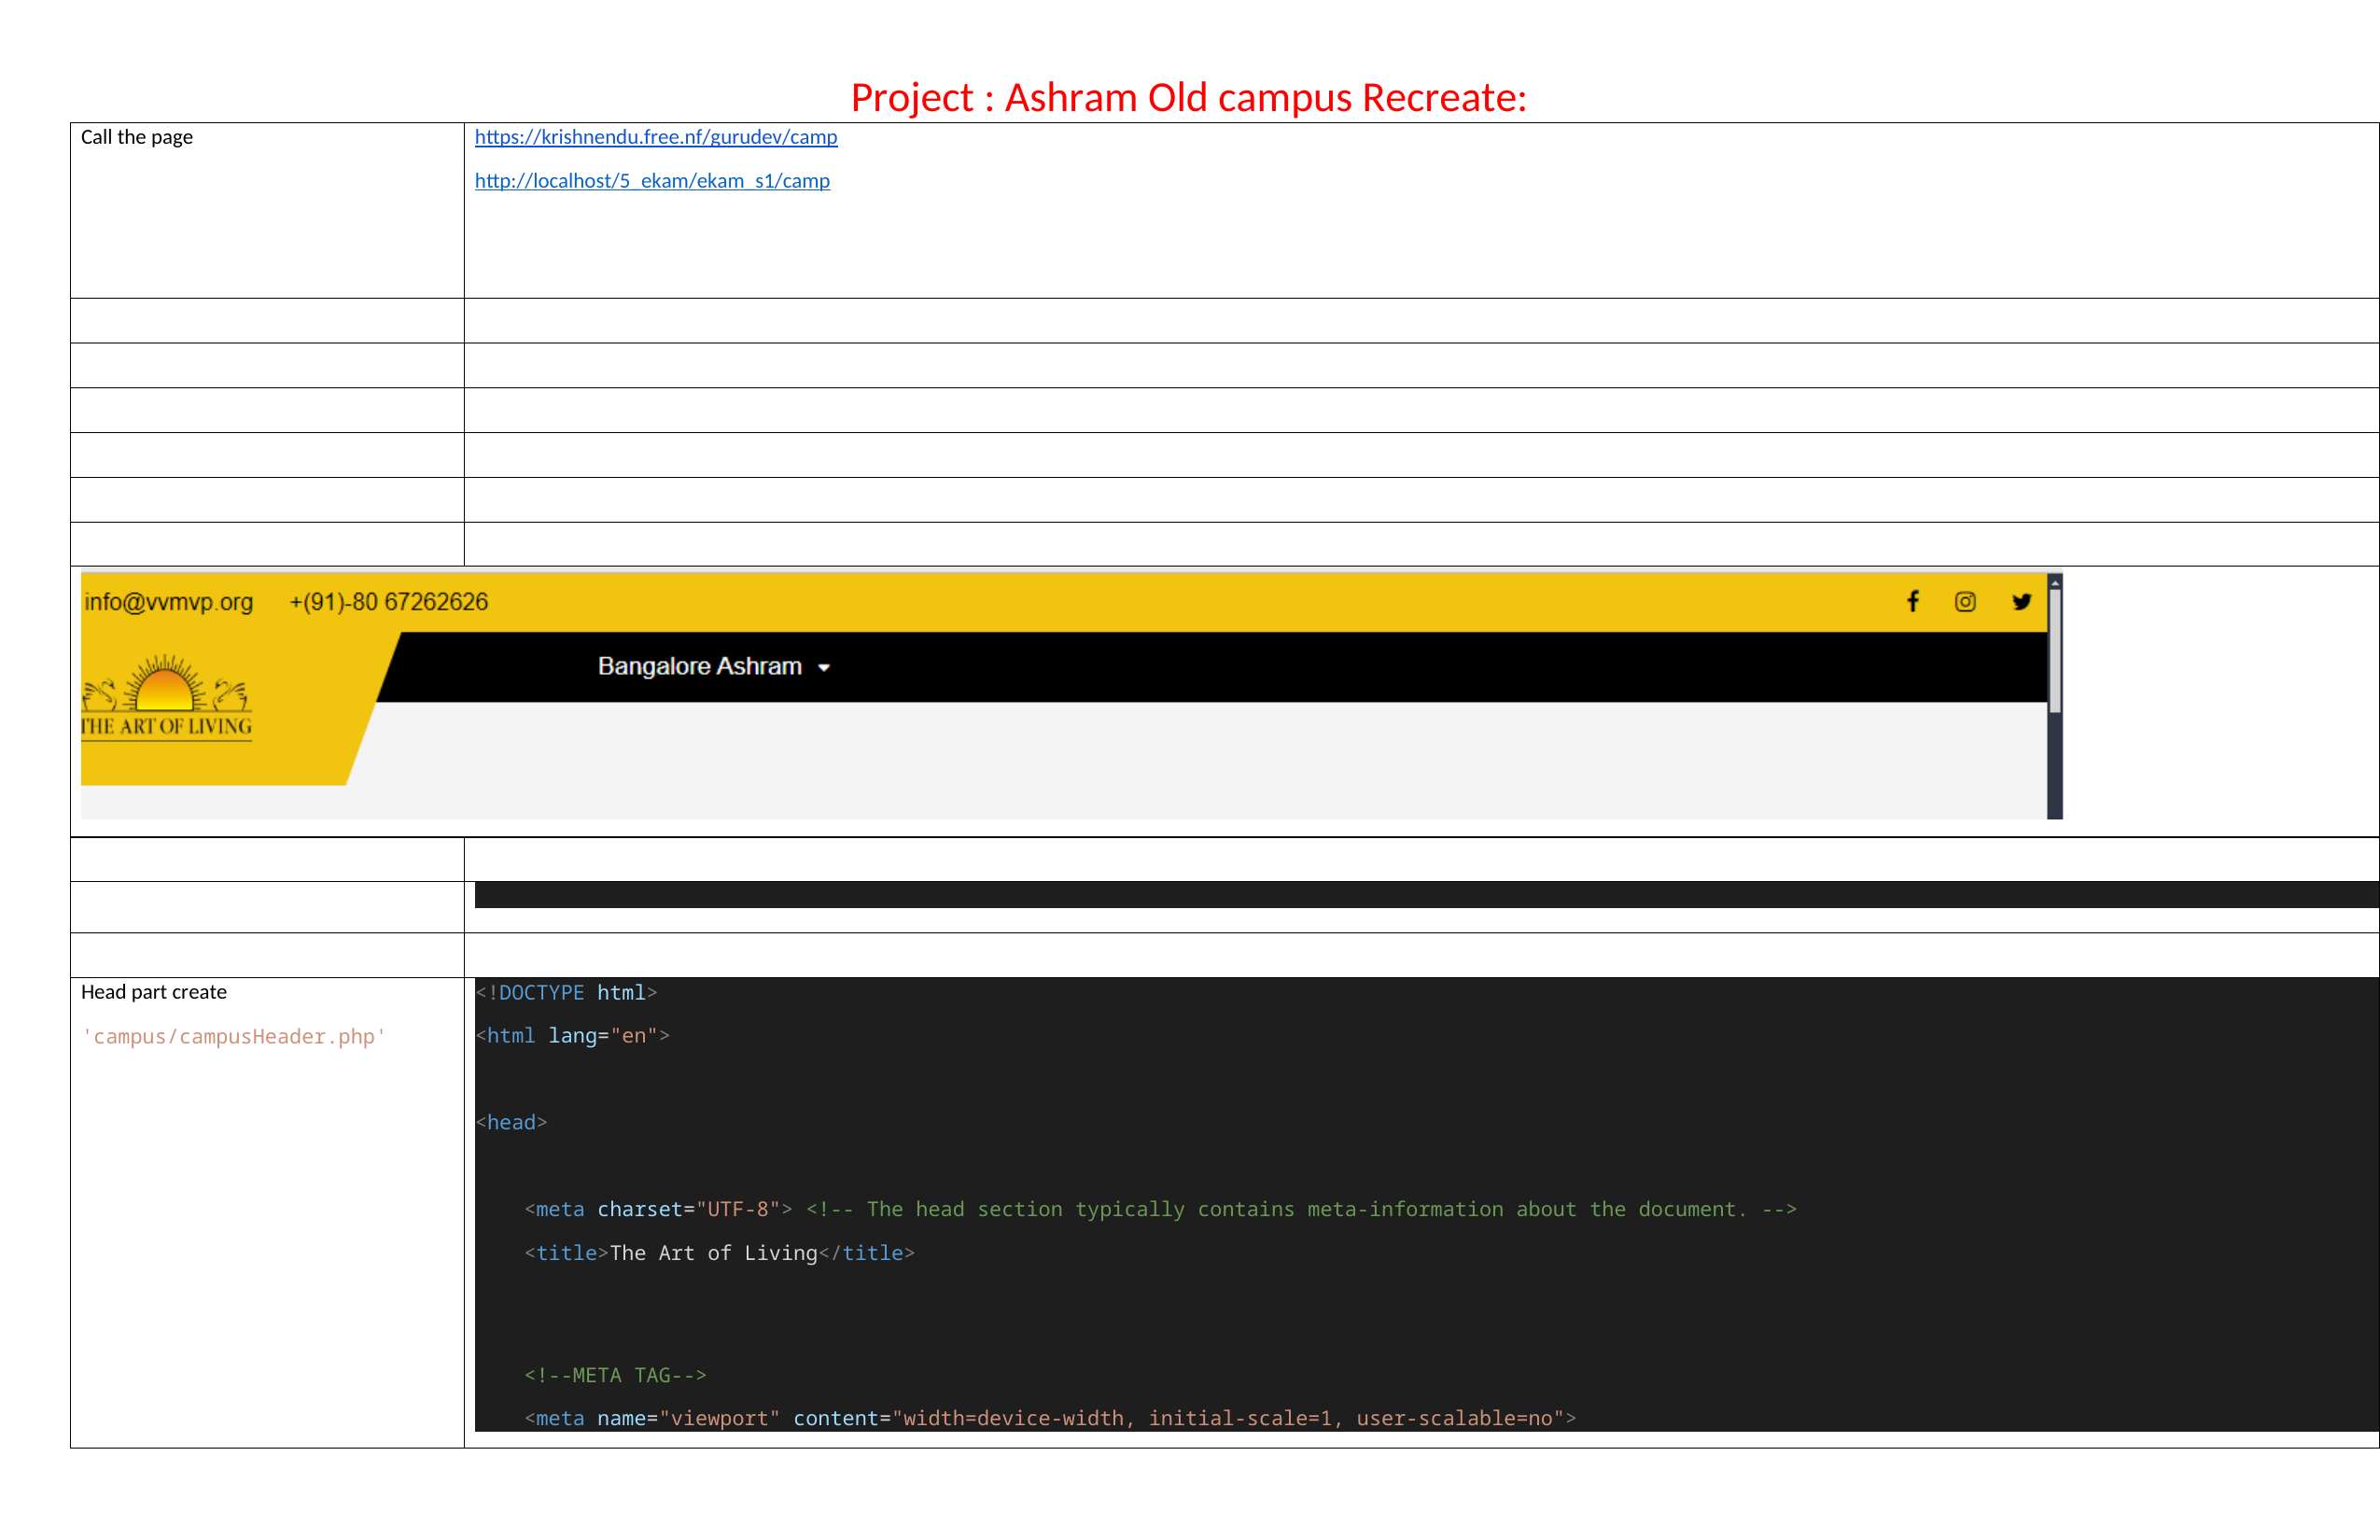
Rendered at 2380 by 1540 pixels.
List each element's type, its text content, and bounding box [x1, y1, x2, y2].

table_cell [465, 523, 2379, 566]
table_cell [71, 478, 464, 521]
table_cell https://krishnendu.free.nf/gurudev/camp http://localhost/5_ekam/ekam_s1/camp [465, 123, 2379, 298]
table_cell [71, 523, 464, 566]
table_cell [71, 567, 2379, 836]
table_cell [71, 343, 464, 387]
table_cell [71, 388, 464, 432]
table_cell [465, 978, 2379, 1448]
table_cell [465, 933, 2379, 977]
table_cell [71, 433, 464, 477]
table_cell [465, 838, 2379, 881]
table_cell [465, 343, 2379, 387]
table_cell [71, 933, 464, 977]
picture [80, 567, 2064, 819]
table_cell Call the page [71, 123, 464, 298]
table_cell [71, 882, 464, 932]
table_cell [71, 838, 464, 881]
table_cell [71, 978, 464, 1448]
table_cell [71, 299, 464, 343]
table_cell [465, 478, 2379, 521]
table_cell [465, 433, 2379, 477]
table_cell [465, 882, 2379, 932]
table_cell [465, 388, 2379, 432]
table_cell [465, 299, 2379, 343]
